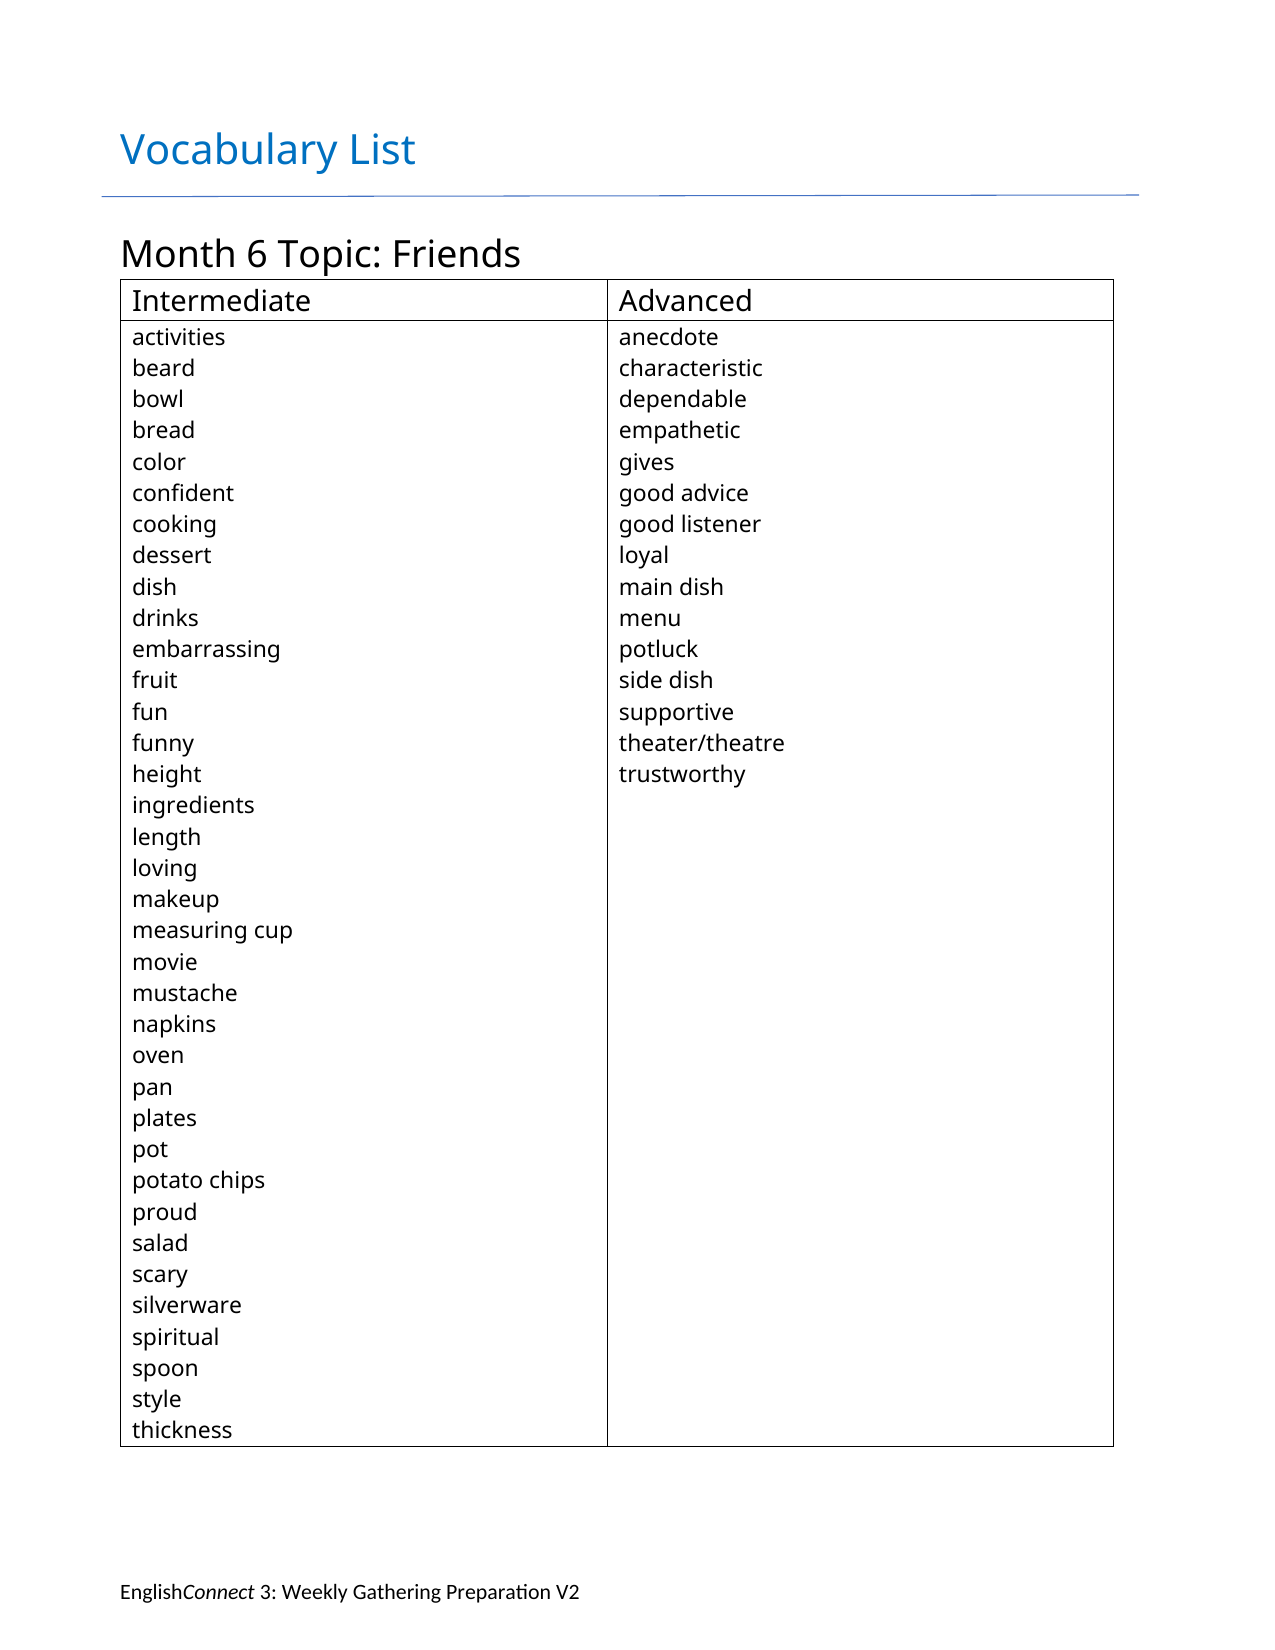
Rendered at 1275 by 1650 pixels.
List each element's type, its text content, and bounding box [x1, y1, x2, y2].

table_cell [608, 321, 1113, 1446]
text Vocabulary List [120, 120, 1155, 177]
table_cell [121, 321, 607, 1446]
subtitle Month 6 Topic: Friends [120, 228, 1155, 279]
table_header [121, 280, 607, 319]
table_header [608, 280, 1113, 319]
